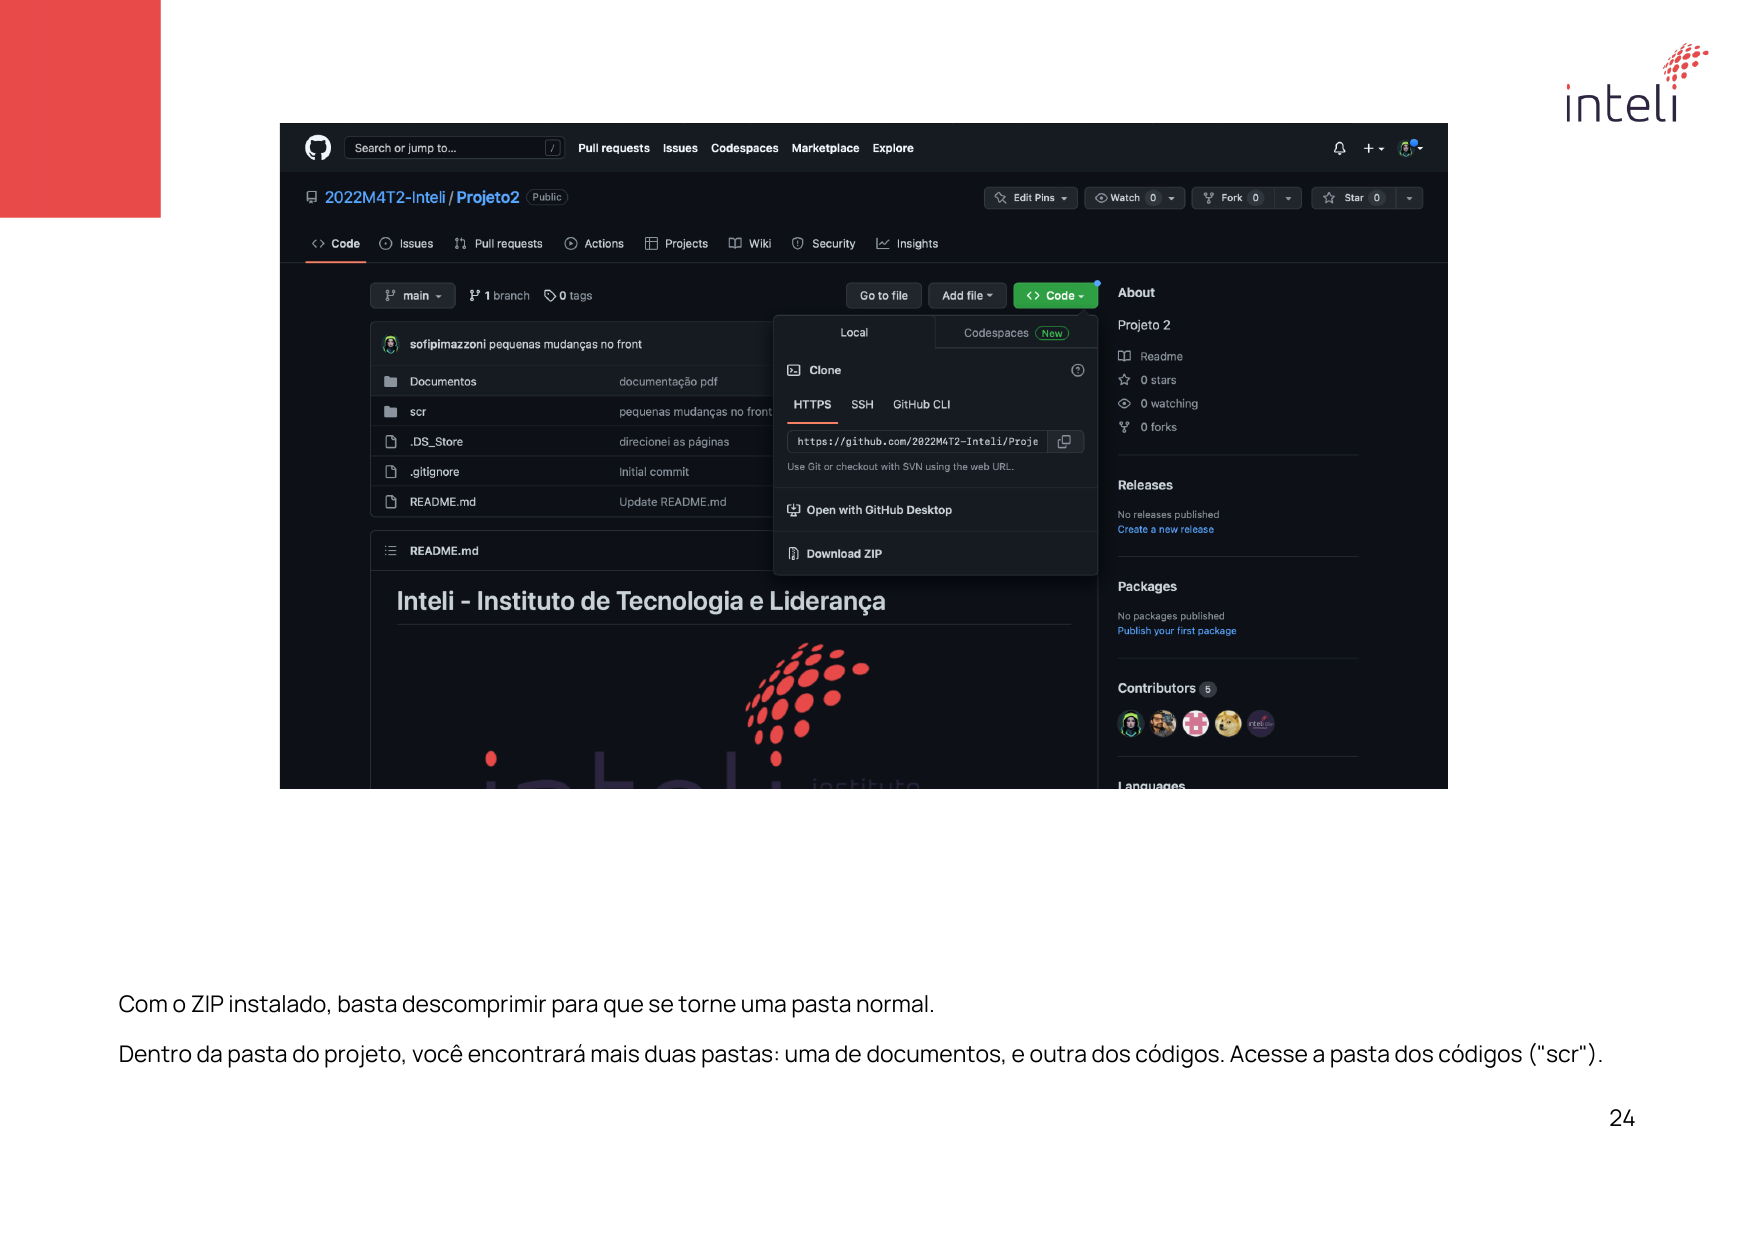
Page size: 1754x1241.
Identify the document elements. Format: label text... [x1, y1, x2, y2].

text Dentro da pasta do projeto, você encontrará mais duas pastas: uma de documentos, e outra dos códigos. Acesse a pasta dos códigos ("scr"). [118, 1038, 1636, 1069]
picture [0, 0, 161, 218]
text Com o ZIP instalado, basta descomprimir para que se torne uma pasta normal. [118, 988, 1636, 1019]
picture [279, 123, 1448, 789]
picture [1566, 43, 1709, 122]
